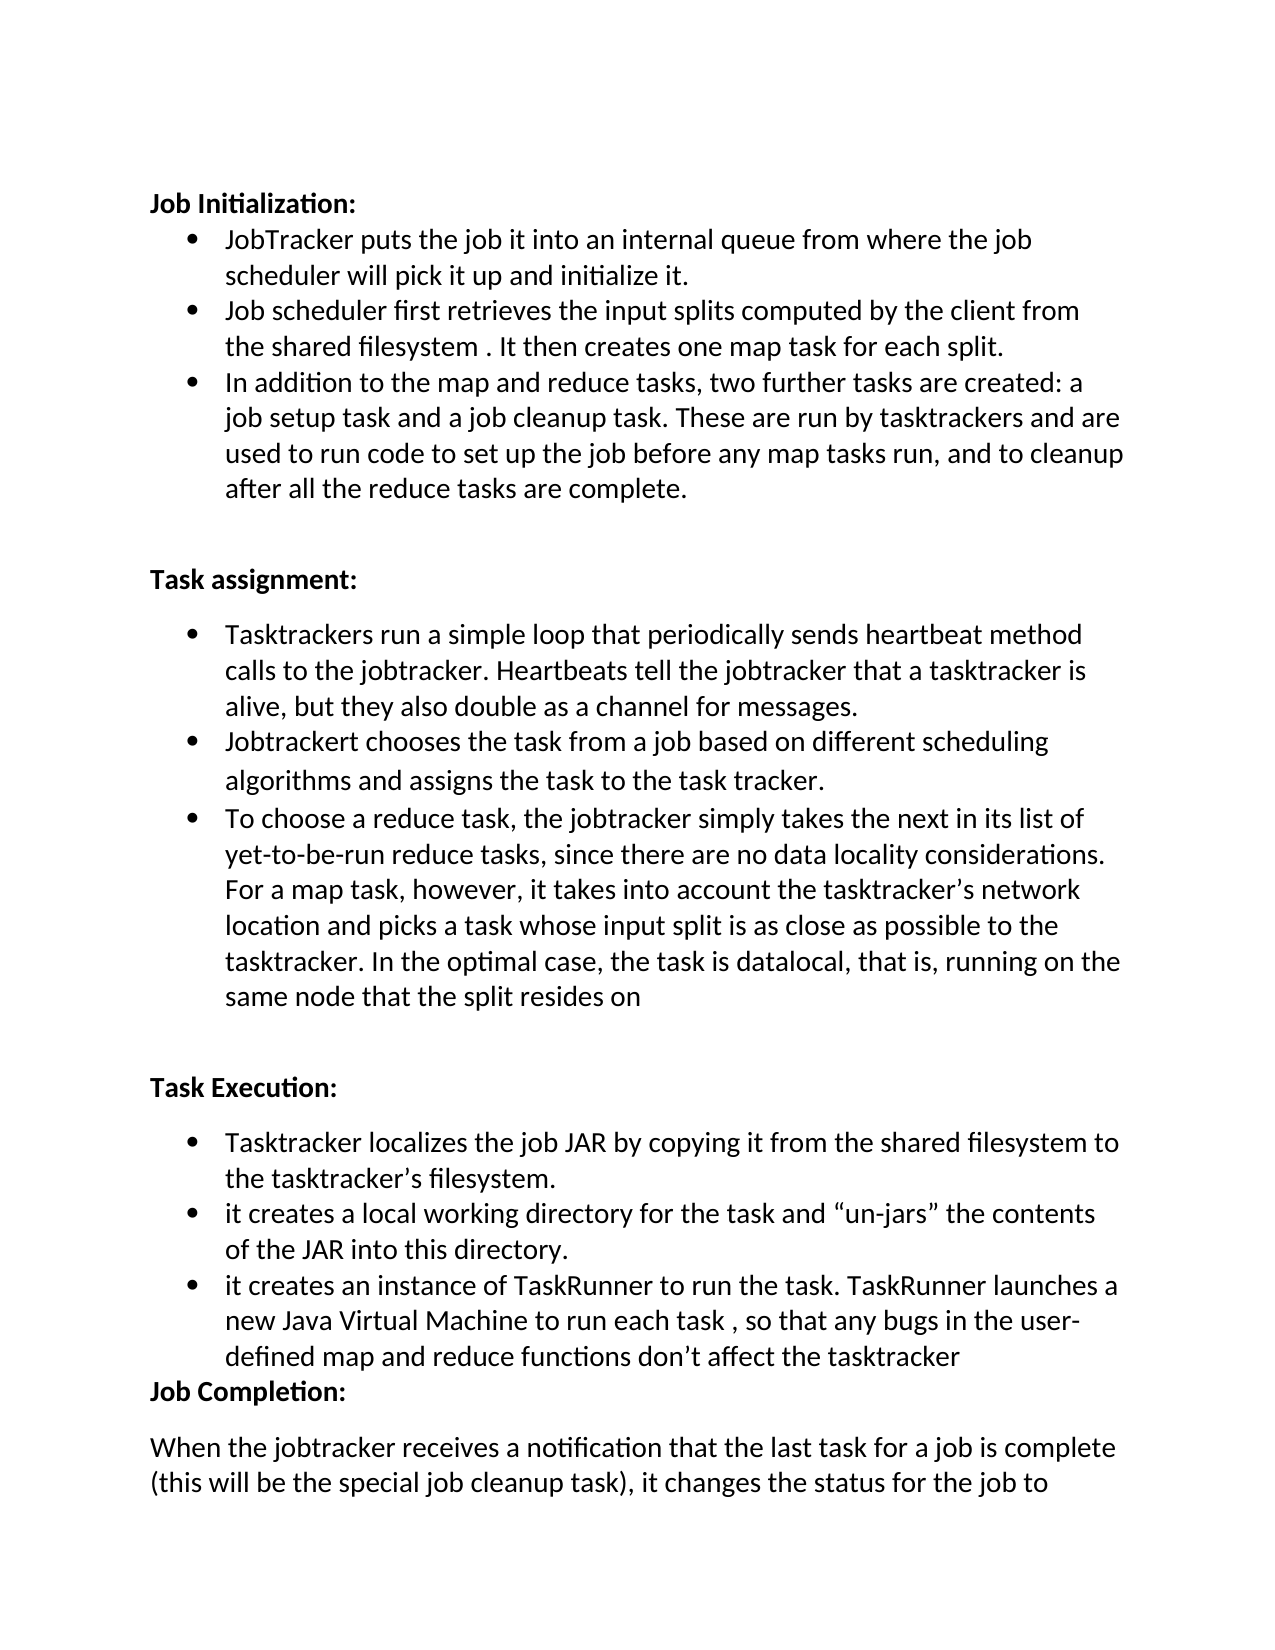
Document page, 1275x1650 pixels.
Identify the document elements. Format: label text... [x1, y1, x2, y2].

list Job scheduler first retrieves the input splits computed by the client from the shared filesystem . It then creates one map task for each split. [187, 292, 1125, 364]
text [150, 1429, 1125, 1500]
text Job Completion: [150, 1373, 1125, 1409]
text Task assignment: [150, 561, 1125, 597]
list Tasktrackers run a simple loop that periodically sends heartbeat method calls to the jobtracker. Heartbeats tell the jobtracker that a tasktracker is alive, but they also double as a channel for messages. [187, 616, 1125, 723]
list To choose a reduce task, the jobtracker simply takes the next in its list of yet-to-be-run reduce tasks, since there are no data locality considerations. For a map task, however, it takes into account the tasktracker’s network location and picks a task whose input split is as close as possible to the tasktracker. In the optimal case, the task is datalocal, that is, running on the same node that the split resides on [187, 800, 1125, 1014]
list it creates an instance of TaskRunner to run the task. TaskRunner launches a new Java Virtual Machine to run each task , so that any bugs in the user-defined map and reduce functions don’t affect the tasktracker [187, 1267, 1125, 1373]
text Task Execution: [150, 1069, 1125, 1105]
text Job Initialization: [150, 186, 1125, 221]
list JobTracker puts the job it into an internal queue from where the job scheduler will pick it up and initialize it. [187, 221, 1125, 292]
list Jobtrackert chooses the task from a job based on different scheduling algorithms and assigns the task to the task tracker. [187, 723, 1125, 797]
list Tasktracker localizes the job JAR by copying it from the shared filesystem to the tasktracker’s filesystem. [187, 1124, 1125, 1195]
list it creates a local working directory for the task and “un-jars” the contents of the JAR into this directory. [187, 1195, 1125, 1267]
list In addition to the map and reduce tasks, two further tasks are created: a job setup task and a job cleanup task. These are run by tasktrackers and are used to run code to set up the job before any map tasks run, and to cleanup after all the reduce tasks are complete. [187, 364, 1125, 506]
